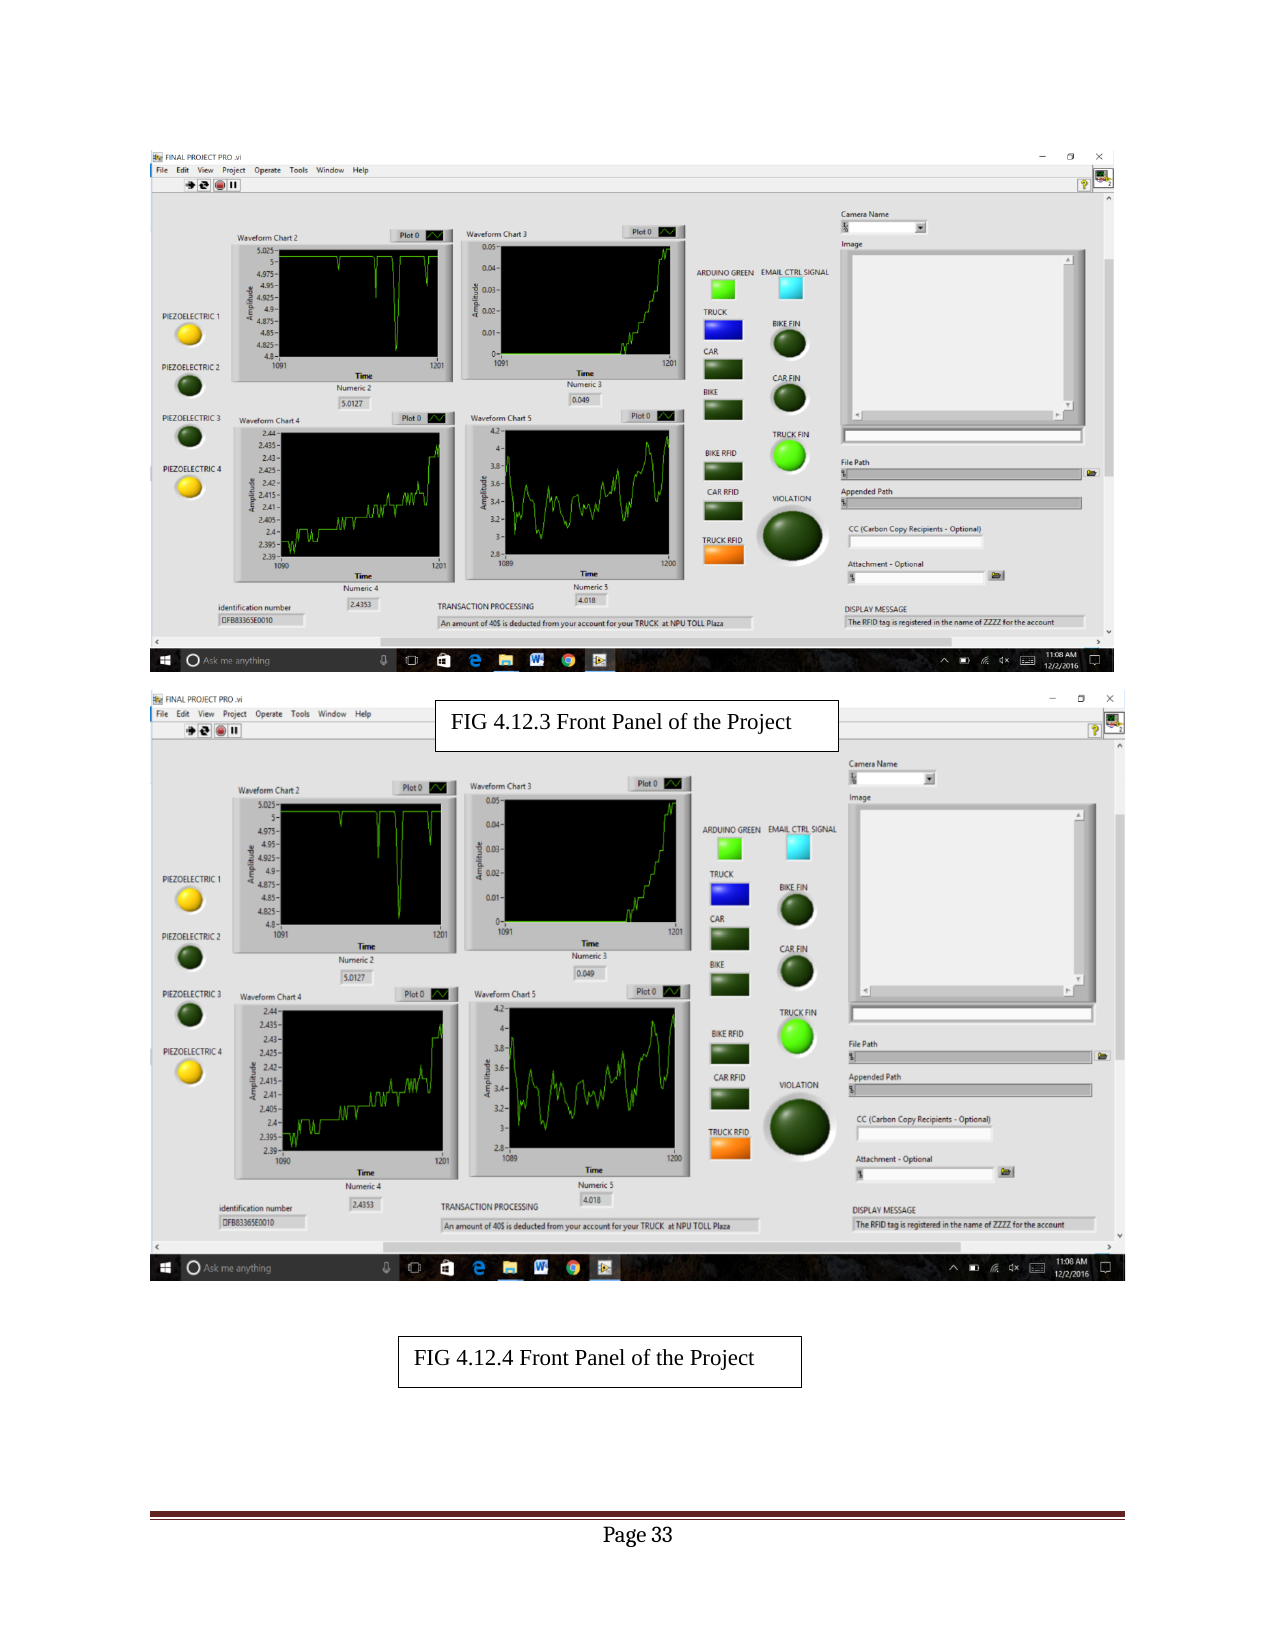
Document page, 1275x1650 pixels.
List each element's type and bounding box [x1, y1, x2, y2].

picture [150, 690, 1125, 1281]
picture [150, 150, 1114, 672]
